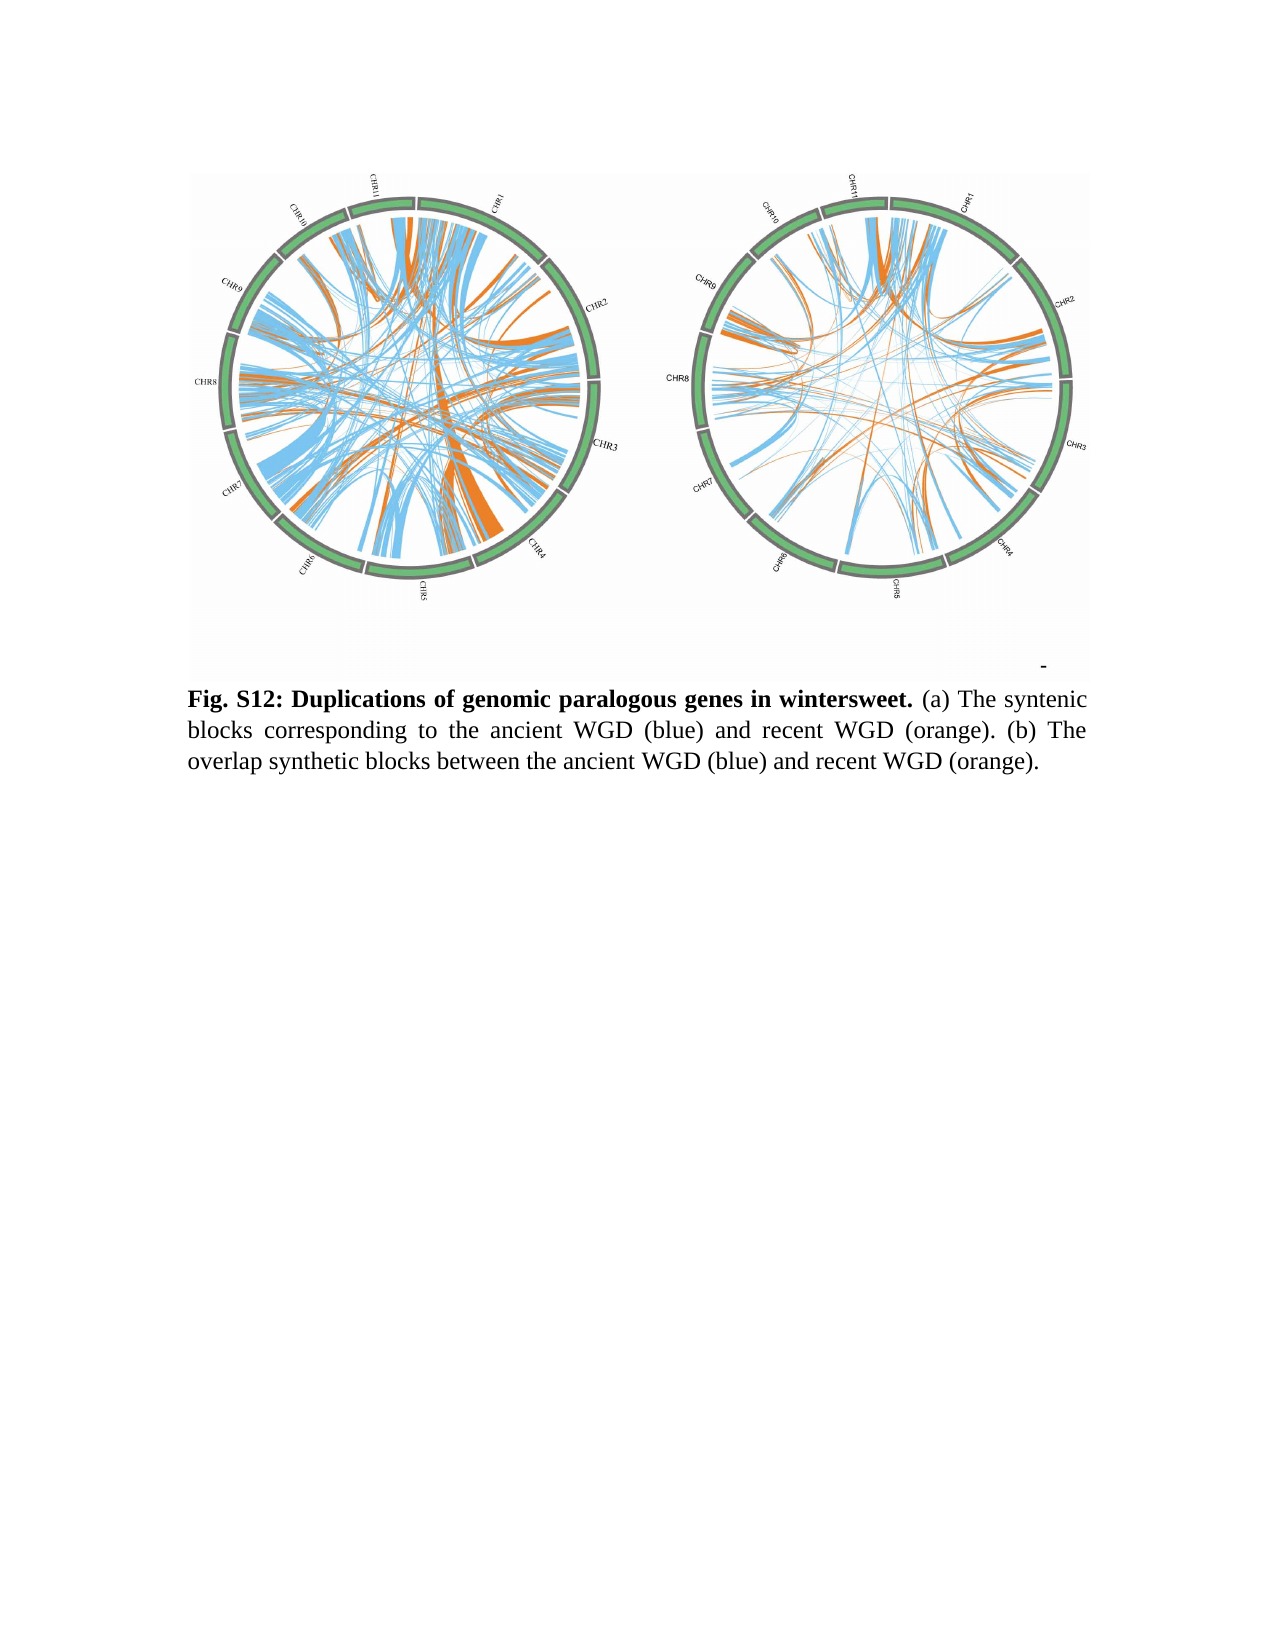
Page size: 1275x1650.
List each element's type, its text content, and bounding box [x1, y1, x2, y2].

picture [190, 173, 1090, 682]
